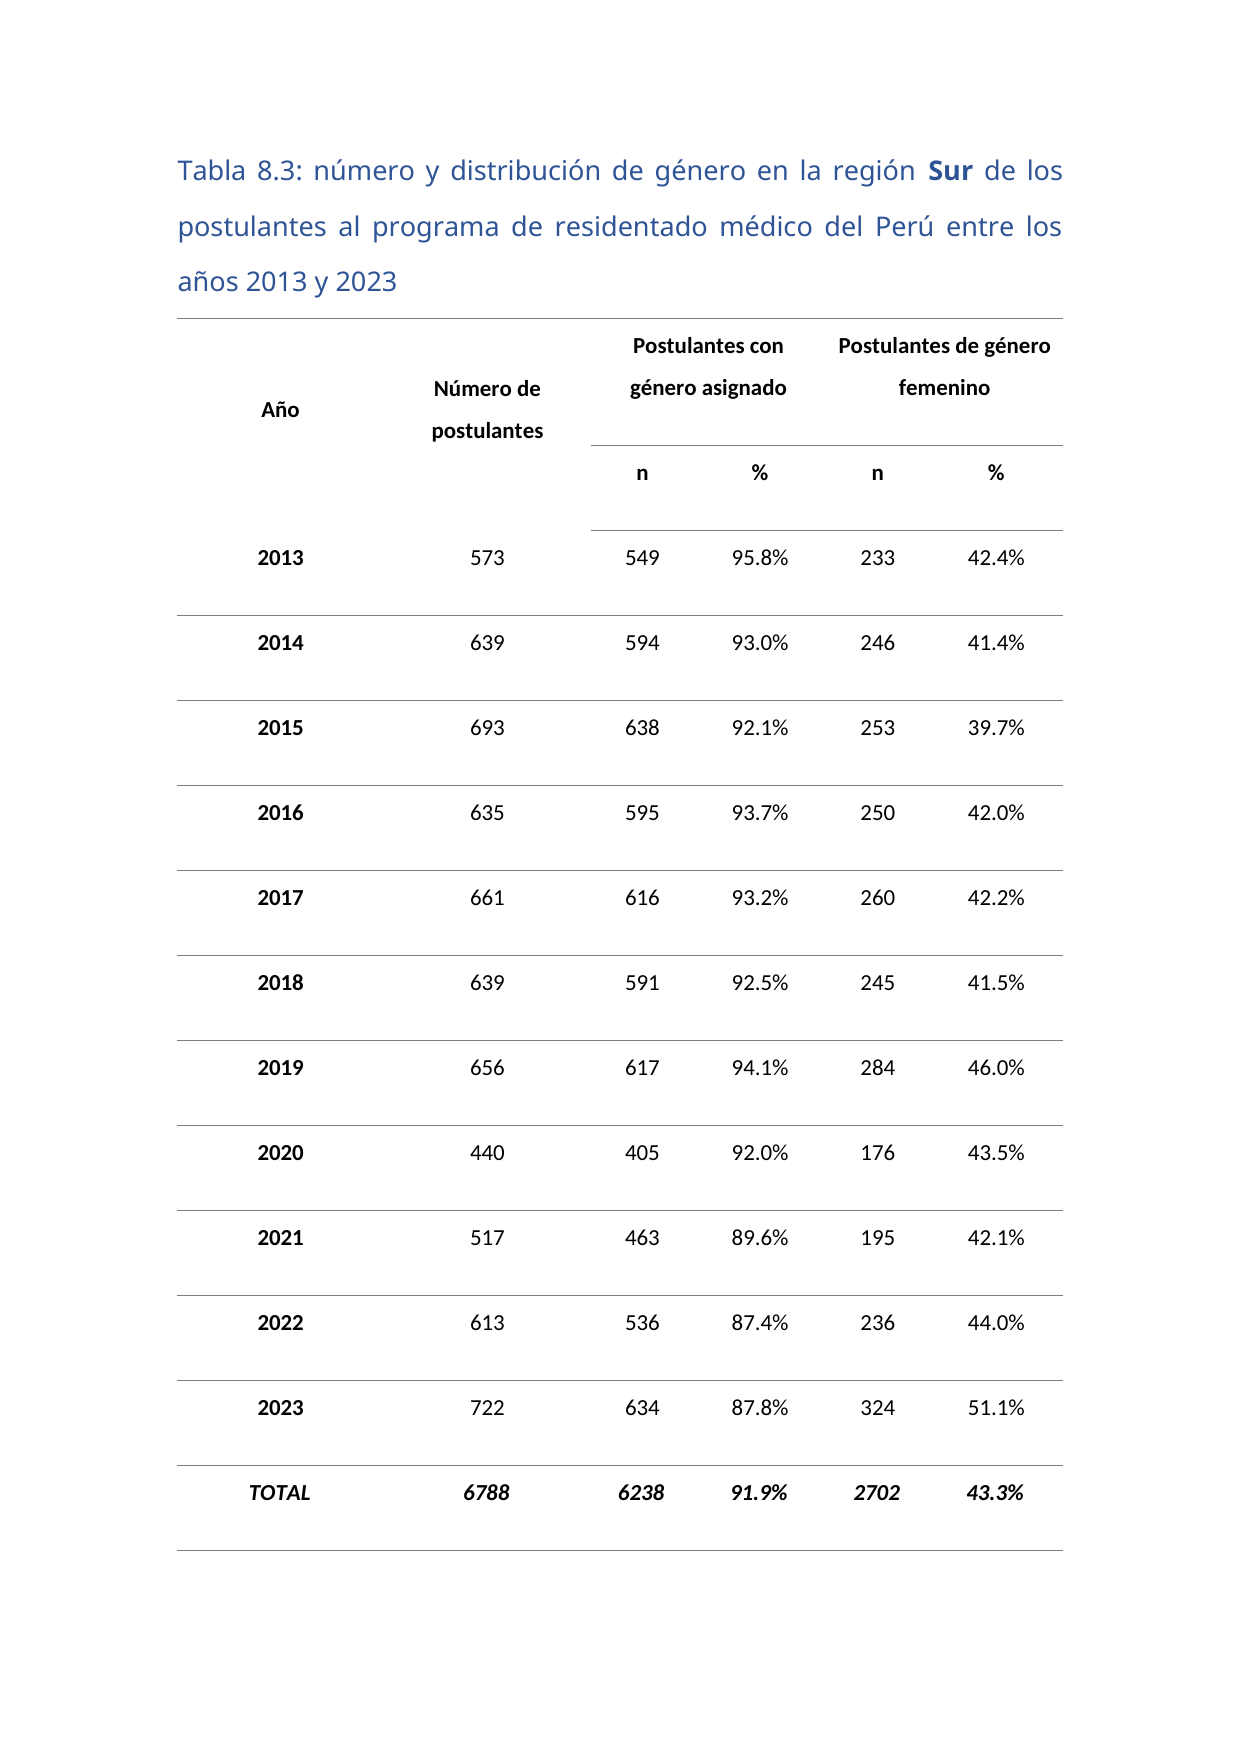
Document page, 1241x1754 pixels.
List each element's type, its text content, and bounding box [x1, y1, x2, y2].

table_cell 594 [591, 616, 693, 700]
table_cell 260 [826, 871, 929, 955]
table_cell TOTAL [177, 1466, 384, 1550]
table_cell 693 [384, 701, 591, 785]
table_cell 2019 [177, 1041, 384, 1125]
table_cell 92.0% [694, 1126, 826, 1210]
table_cell 41.4% [929, 616, 1063, 700]
table_cell 93.0% [694, 616, 826, 700]
table_cell % [929, 446, 1063, 530]
table_cell 91.9% [694, 1466, 826, 1550]
table_cell 639 [384, 616, 591, 700]
table_cell 2016 [177, 786, 384, 870]
table_cell 613 [384, 1296, 591, 1380]
table_cell 94.1% [694, 1041, 826, 1125]
table_cell 246 [826, 616, 929, 700]
table_cell 46.0% [929, 1041, 1063, 1125]
table_cell n [826, 446, 929, 530]
table_cell 87.8% [694, 1381, 826, 1465]
table_cell 2015 [177, 701, 384, 785]
table_cell 253 [826, 701, 929, 785]
table_cell 661 [384, 871, 591, 955]
table_cell 638 [591, 701, 693, 785]
table_cell 176 [826, 1126, 929, 1210]
table_cell 536 [591, 1296, 693, 1380]
table_cell 6788 [384, 1466, 591, 1550]
table_cell 2021 [177, 1211, 384, 1295]
table_cell 233 [826, 531, 929, 615]
table_cell 51.1% [929, 1381, 1063, 1465]
table_header Postulantes de género femenino [826, 319, 1063, 445]
table_cell 2702 [826, 1466, 929, 1550]
table_cell 2023 [177, 1381, 384, 1465]
table_header Número de postulantes [384, 319, 591, 530]
table_cell 42.4% [929, 531, 1063, 615]
table_cell 635 [384, 786, 591, 870]
table_cell 616 [591, 871, 693, 955]
table_cell % [694, 446, 826, 530]
table_cell 2018 [177, 956, 384, 1040]
table_cell 722 [384, 1381, 591, 1465]
table_cell 549 [591, 531, 693, 615]
table_cell 463 [591, 1211, 693, 1295]
table_cell 92.5% [694, 956, 826, 1040]
table_cell 250 [826, 786, 929, 870]
table_cell 639 [384, 956, 591, 1040]
table_cell 517 [384, 1211, 591, 1295]
table_cell 93.7% [694, 786, 826, 870]
subtitle Tabla 8.3: número y distribución de género en la región Sur de los postulantes al programa de residentado médico del Perú entre los años 2013 y 2023 [177, 152, 1063, 299]
table_cell 42.2% [929, 871, 1063, 955]
table_cell 236 [826, 1296, 929, 1380]
table_cell 324 [826, 1381, 929, 1465]
table_cell 95.8% [694, 531, 826, 615]
table_cell 656 [384, 1041, 591, 1125]
table_cell 591 [591, 956, 693, 1040]
table_cell 2017 [177, 871, 384, 955]
table_cell 42.0% [929, 786, 1063, 870]
table_cell 405 [591, 1126, 693, 1210]
table_cell 2020 [177, 1126, 384, 1210]
table_cell 195 [826, 1211, 929, 1295]
table_cell 2014 [177, 616, 384, 700]
table_cell 245 [826, 956, 929, 1040]
table_cell 41.5% [929, 956, 1063, 1040]
table_cell 87.4% [694, 1296, 826, 1380]
table_cell n [591, 446, 693, 530]
table_cell 42.1% [929, 1211, 1063, 1295]
table_cell 634 [591, 1381, 693, 1465]
table_cell 617 [591, 1041, 693, 1125]
table_cell 44.0% [929, 1296, 1063, 1380]
table_cell 284 [826, 1041, 929, 1125]
table_cell 39.7% [929, 701, 1063, 785]
table_header Año [177, 319, 384, 530]
table_cell 2013 [177, 530, 384, 615]
table_cell 93.2% [694, 871, 826, 955]
table_cell 440 [384, 1126, 591, 1210]
table_cell 89.6% [694, 1211, 826, 1295]
table_cell 6238 [591, 1466, 693, 1550]
table_header Postulantes con género asignado [591, 319, 826, 445]
table_cell 595 [591, 786, 693, 870]
table_cell 573 [384, 530, 591, 615]
table_cell 2022 [177, 1296, 384, 1380]
table_cell 43.3% [929, 1466, 1063, 1550]
table_cell 43.5% [929, 1126, 1063, 1210]
table_cell 92.1% [694, 701, 826, 785]
